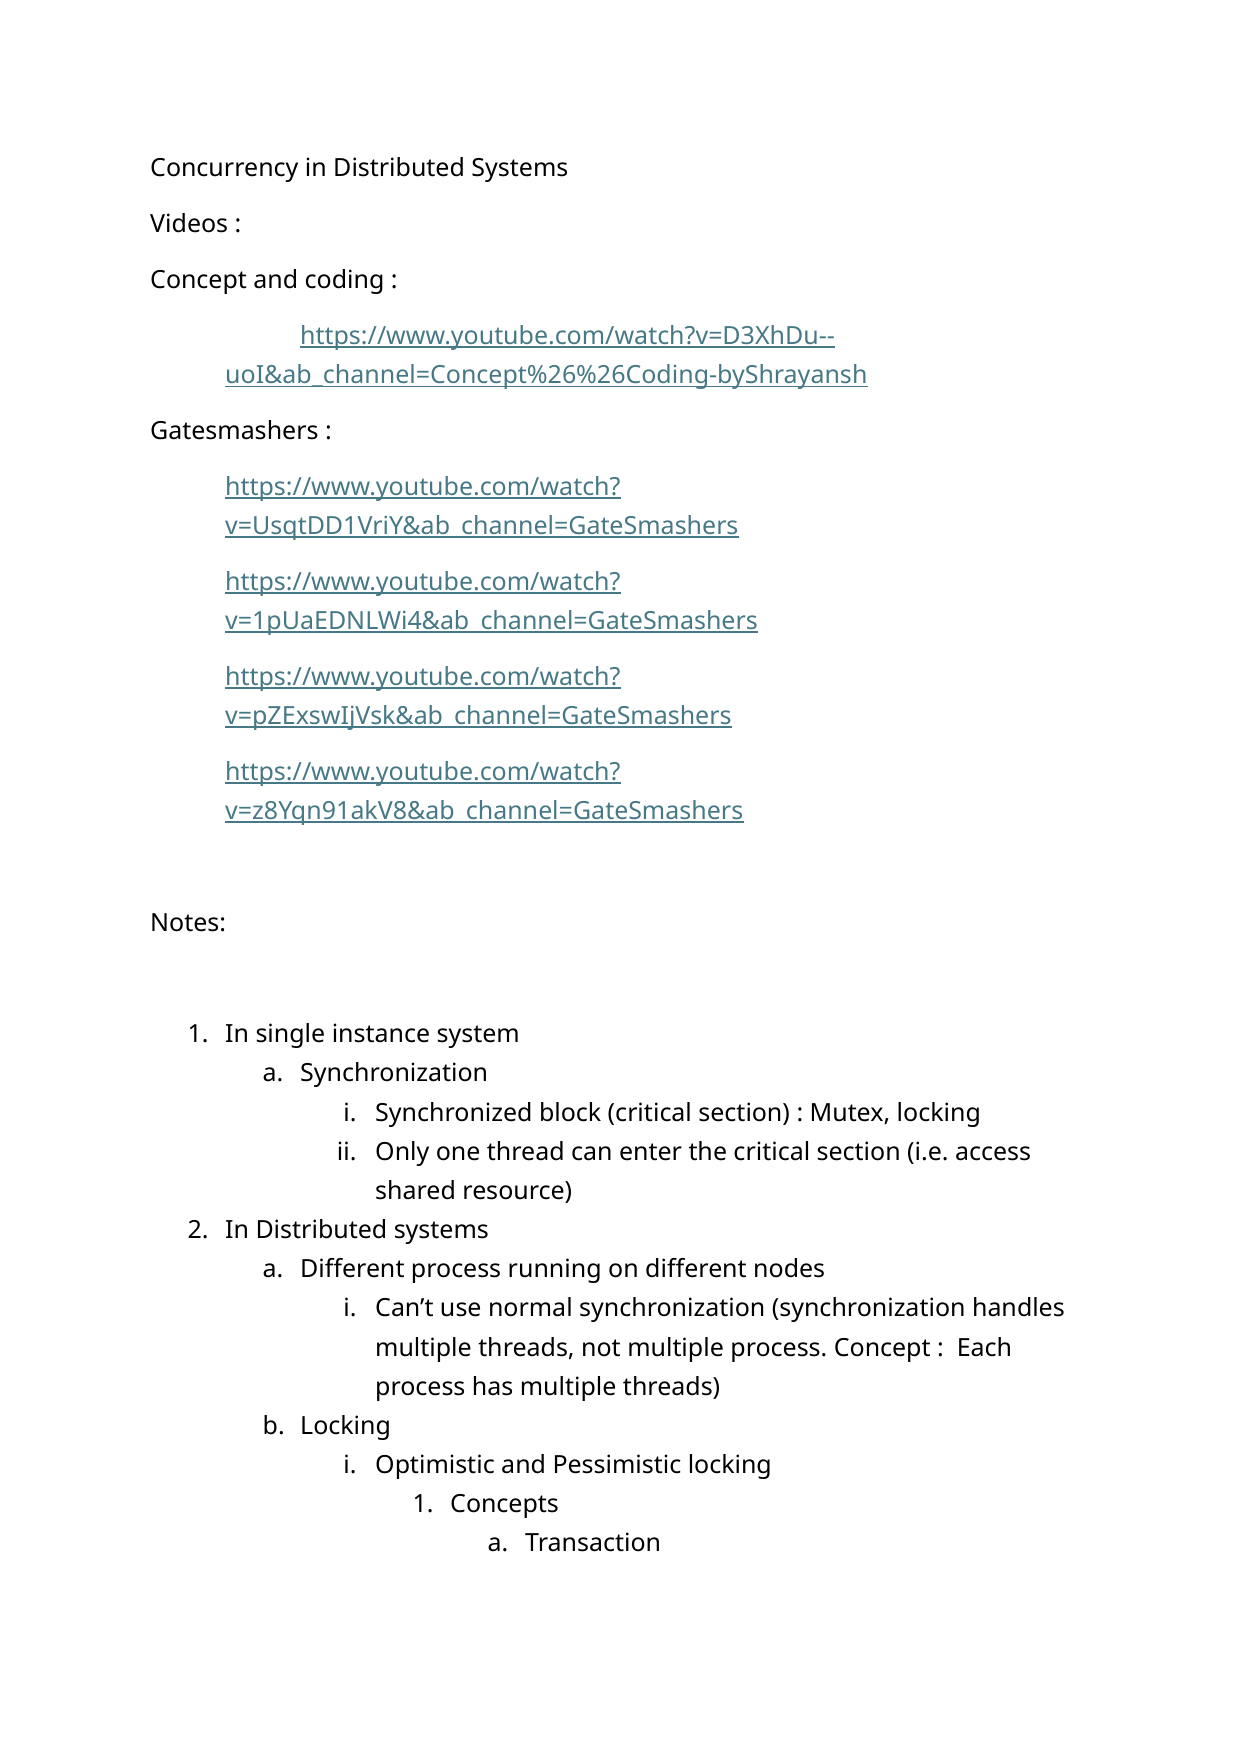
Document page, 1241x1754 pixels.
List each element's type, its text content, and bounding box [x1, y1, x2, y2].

list Synchronized block (critical section) : Mutex, locking [356, 1094, 1090, 1128]
list In single instance system [187, 1016, 1090, 1050]
list Only one thread can enter the critical section (i.e. access shared resource) [356, 1133, 1090, 1207]
list Locking [262, 1407, 1090, 1442]
text https://www.youtube.com/watch?v=pZExswIjVsk&ab_channel=GateSmashers [225, 658, 1090, 732]
list Transaction [487, 1525, 1090, 1559]
text https://www.youtube.com/watch?v=D3XhDu--uoI&ab_channel=Concept%26%26Coding-byShrayansh [225, 317, 1090, 391]
text Videos : [150, 206, 1090, 240]
list Can’t use normal synchronization (synchronization handles multiple threads, not multiple process. Concept : Each process has multiple threads) [356, 1290, 1090, 1402]
list Concepts [412, 1486, 1090, 1520]
list In Distributed systems [187, 1212, 1090, 1246]
text https://www.youtube.com/watch?v=1pUaEDNLWi4&ab_channel=GateSmashers [225, 563, 1090, 637]
list Optimistic and Pessimistic locking [356, 1447, 1090, 1481]
text Gatesmashers : [150, 412, 1090, 447]
list Different process running on different nodes [262, 1251, 1090, 1285]
list Synchronization [262, 1055, 1090, 1089]
text Notes: [150, 904, 1090, 938]
text Concurrency in Distributed Systems [150, 150, 1090, 184]
text https://www.youtube.com/watch?v=UsqtDD1VriY&ab_channel=GateSmashers [225, 468, 1090, 542]
text Concept and coding : [150, 262, 1090, 296]
text https://www.youtube.com/watch?v=z8Yqn91akV8&ab_channel=GateSmashers [225, 753, 1090, 827]
